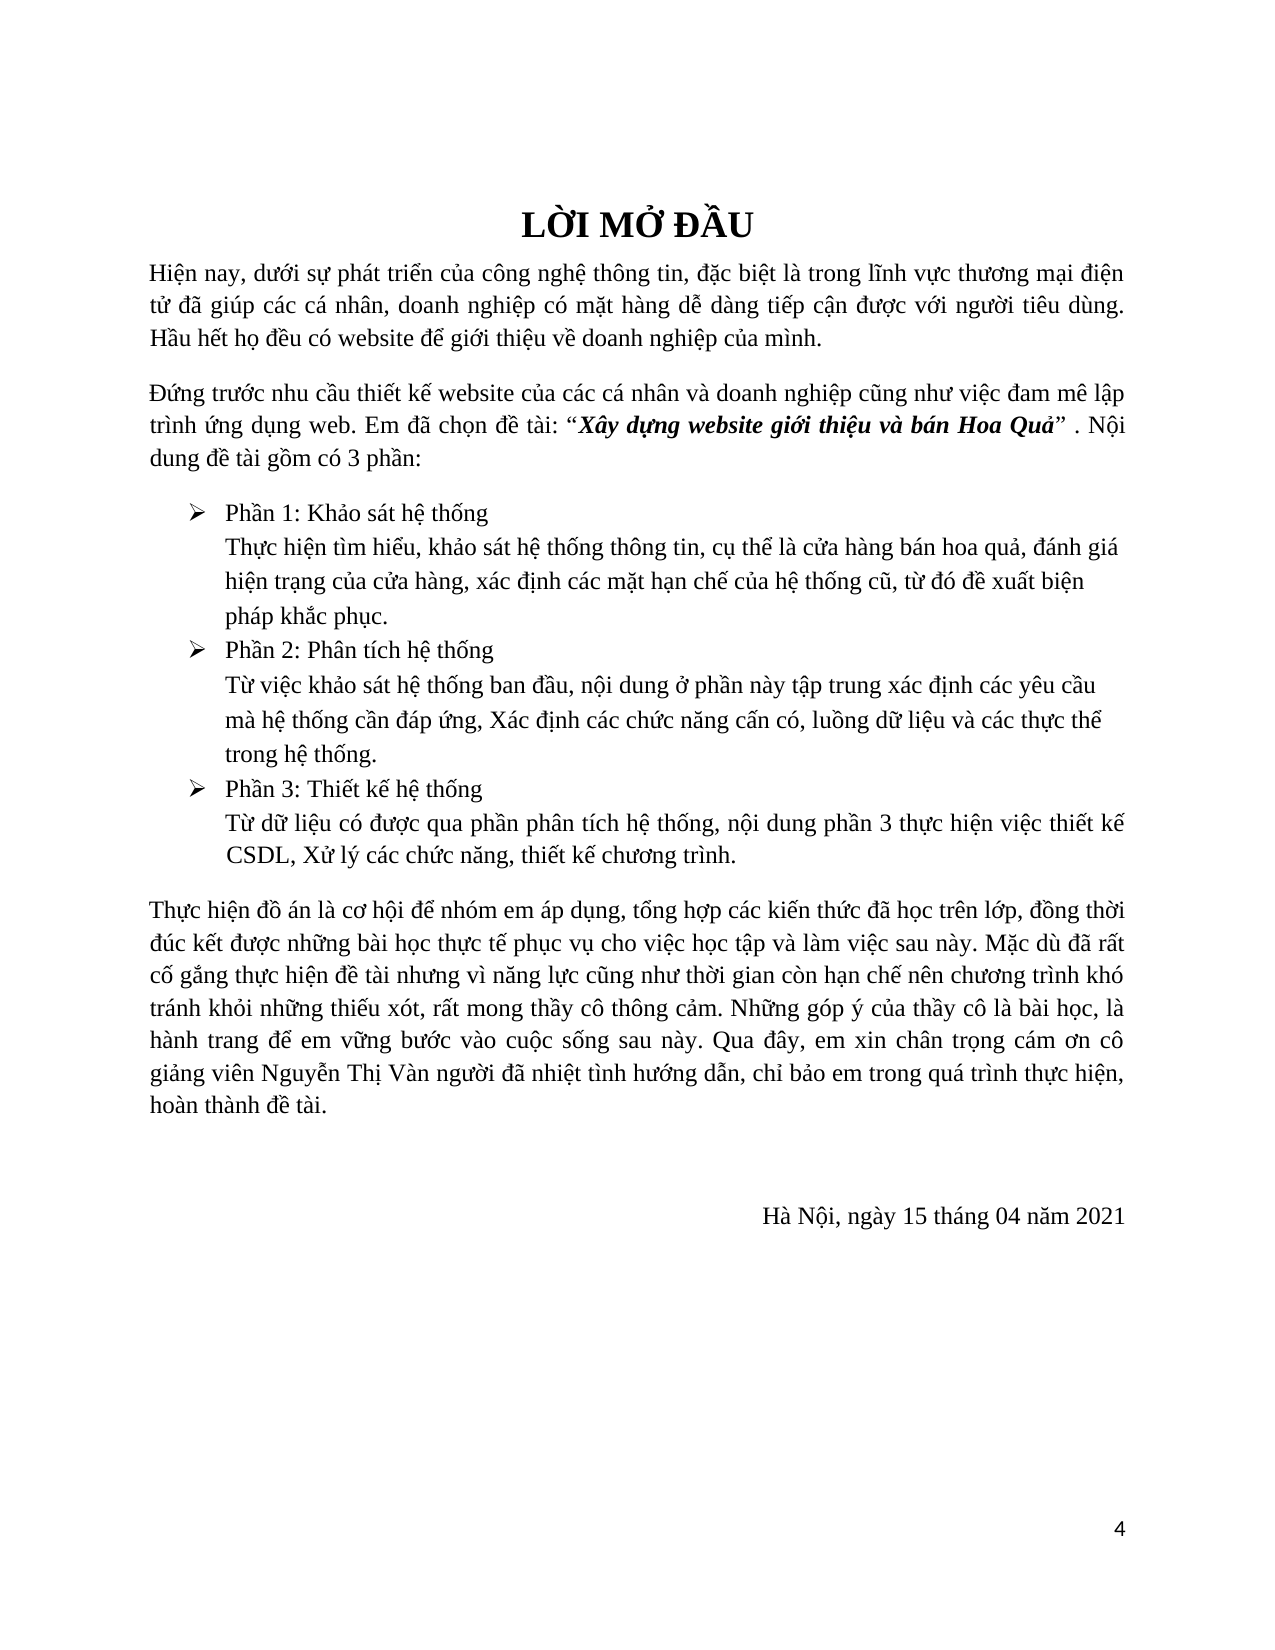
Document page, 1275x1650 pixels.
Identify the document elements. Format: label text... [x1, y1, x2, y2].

text Từ dữ liệu có được qua phần phân tích hệ thống, nội dung phần 3 thực hiện việc thiết kế CSDL, Xử lý các chức năng, thiết kế chương trình. [225, 808, 1126, 869]
list Phần 3: Thiết kế hệ thống [187, 774, 1126, 803]
list Phần 2: Phân tích hệ thống [187, 636, 1126, 664]
text Thực hiện tìm hiểu, khảo sát hệ thống thông tin, cụ thể là cửa hàng bán hoa quả, đánh giá hiện trạng của cửa hàng, xác định các mặt hạn chế của hệ thống cũ, từ đó đề xuất biện pháp khắc phục. [225, 532, 1126, 630]
text Thực hiện đồ án là cơ hội để nhóm em áp dụng, tổng hợp các kiến thức đã học trên lớp, đồng thời đúc kết được những bài học thực tế phục vụ cho việc học tập và làm việc sau này. Mặc dù đã rất cố gắng thực hiện đề tài nhưng vì năng lực cũng như thời gian còn hạn chế nên chương trình khó tránh khỏi những thiếu xót, rất mong thầy cô thông cảm. Những góp ý của thầy cô là bài học, là hành trang để em vững bước vào cuộc sống sau này. Qua đây, em xin chân trọng cám ơn cô giảng viên Nguyễn Thị Vàn người đã nhiệt tình hướng dẫn, chỉ bảo em trong quá trình thực hiện, hoàn thành đề tài. [148, 896, 1126, 1119]
text LỜI MỞ ĐẦU [150, 202, 1125, 246]
text Đứng trước nhu cầu thiết kế website của các cá nhân và doanh nghiệp cũng như việc đam mê lập trình ứng dụng web. Em đã chọn đề tài: “Xây dựng website giới thiệu và bán Hoa Quả” . Nội dung đề tài gồm có 3 phần: [148, 378, 1126, 471]
text Hà Nội, ngày 15 tháng 04 năm 2021 [150, 1201, 1126, 1230]
text Từ việc khảo sát hệ thống ban đầu, nội dung ở phần này tập trung xác định các yêu cầu mà hệ thống cần đáp ứng, Xác định các chức năng cấn có, luồng dữ liệu và các thực thể trong hệ thống. [225, 670, 1126, 768]
text Hiện nay, dưới sự phát triển của công nghệ thông tin, đặc biệt là trong lĩnh vực thương mại điện tử đã giúp các cá nhân, doanh nghiệp có mặt hàng dễ dàng tiếp cận được với người tiêu dùng. Hầu hết họ đều có website để giới thiệu về doanh nghiệp của mình. [148, 258, 1126, 352]
list Phần 1: Khảo sát hệ thống [187, 498, 1126, 526]
